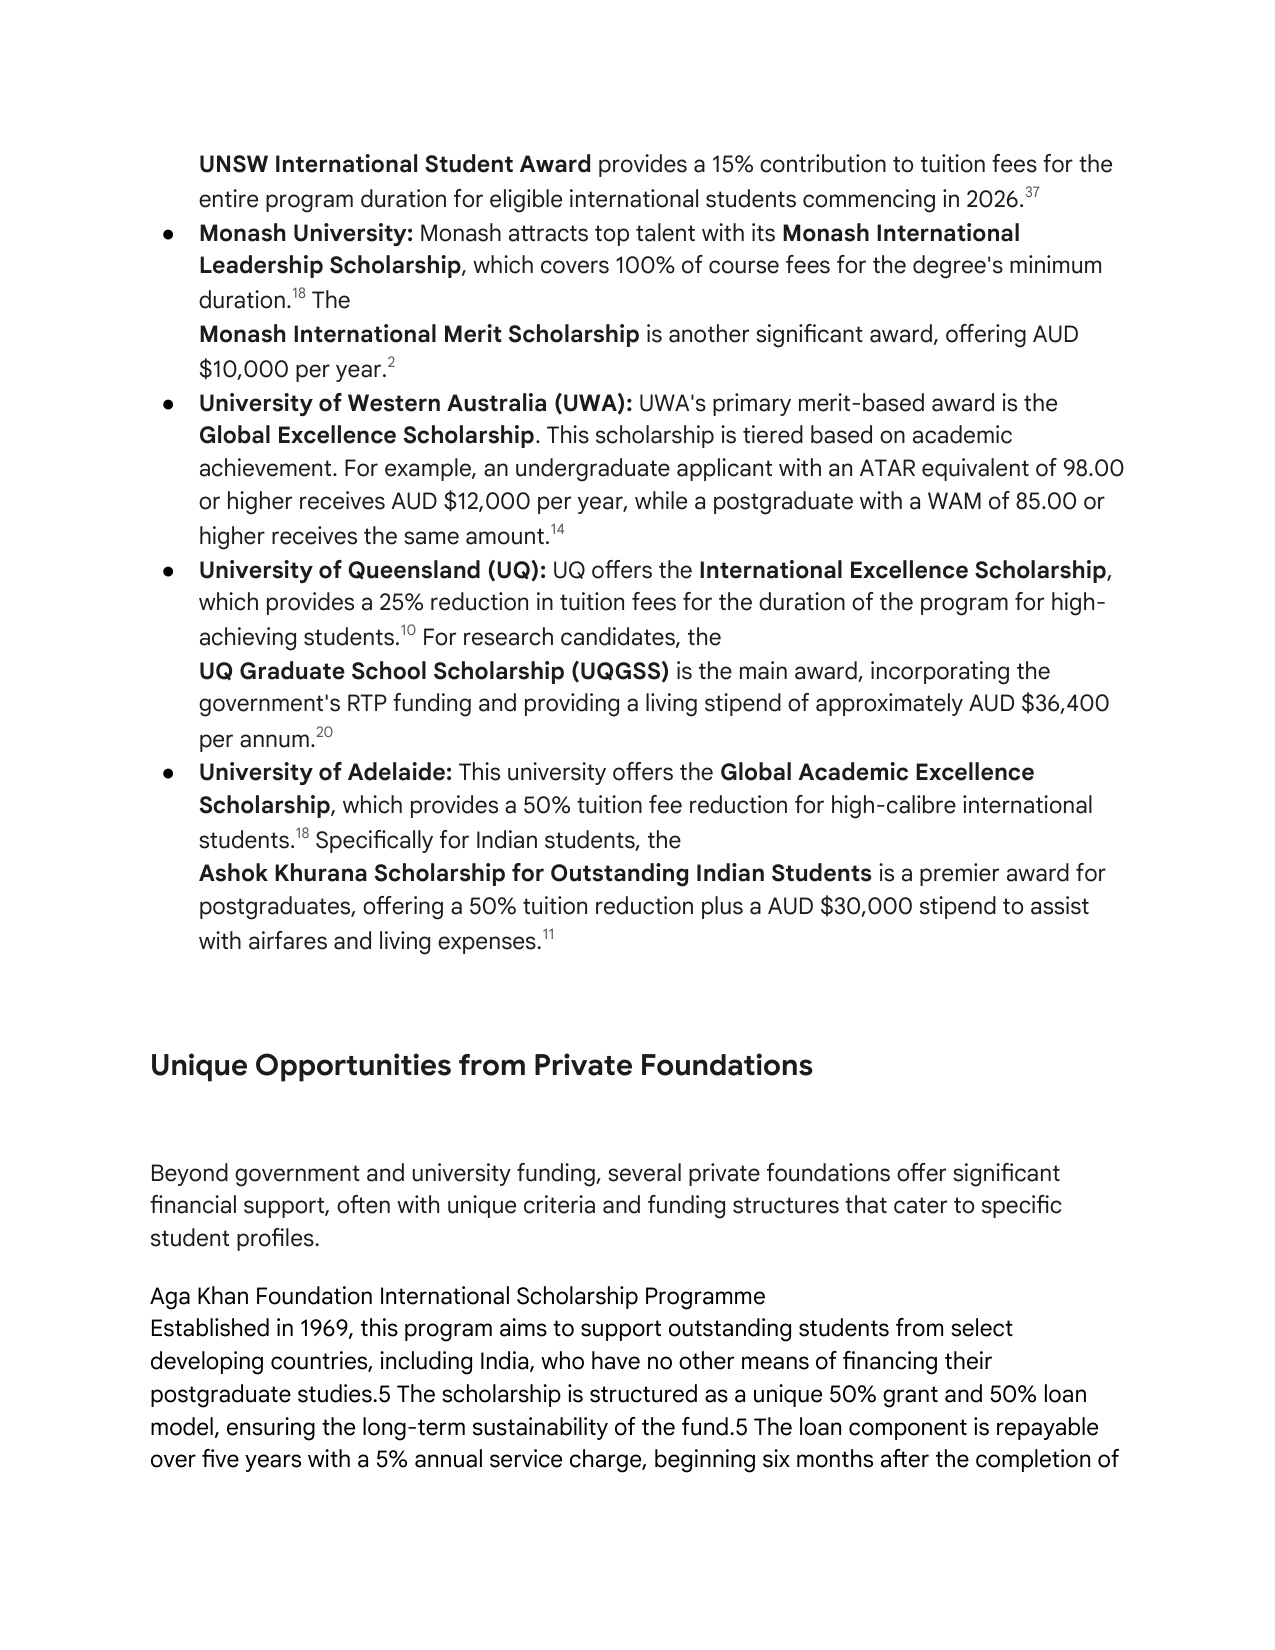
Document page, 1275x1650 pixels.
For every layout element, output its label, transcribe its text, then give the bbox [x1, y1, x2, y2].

list Monash University: Monash attracts top talent with its Monash International Leadership Scholarship, which covers 100% of course fees for the degree's minimum duration.18 The Monash International Merit Scholarship is another significant award, offering AUD $10,000 per year.2 [161, 219, 1125, 384]
list University of Queensland (UQ): UQ offers the International Excellence Scholarship, which provides a 25% reduction in tuition fees for the duration of the program for high-achieving students.10 For research candidates, the UQ Graduate School Scholarship (UQGSS) is the main award, incorporating the government's RTP funding and providing a living stipend of approximately AUD $36,400 per annum.20 [161, 556, 1125, 754]
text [150, 1315, 1125, 1474]
text Beyond government and university funding, several private foundations offer significant financial support, often with unique criteria and funding structures that cater to specific student profiles. [150, 1159, 1125, 1253]
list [161, 150, 1125, 214]
subtitle Unique Opportunities from Private Foundations [150, 1047, 1125, 1083]
list University of Western Australia (UWA): UWA's primary merit-based award is the Global Excellence Scholarship. This scholarship is tiered based on academic achievement. For example, an undergraduate applicant with an ATAR equivalent of 98.00 or higher receives AUD $12,000 per year, while a postgraduate with a WAM of 85.00 or higher receives the same amount.14 [161, 389, 1125, 551]
text Aga Khan Foundation International Scholarship Programme [150, 1282, 1125, 1311]
list University of Adelaide: This university offers the Global Academic Excellence Scholarship, which provides a 50% tuition fee reduction for high-calibre international students.18 Specifically for Indian students, the Ashok Khurana Scholarship for Outstanding Indian Students is a premier award for postgraduates, offering a 50% tuition reduction plus a AUD $30,000 stipend to assist with airfares and living expenses.11 [161, 758, 1125, 957]
